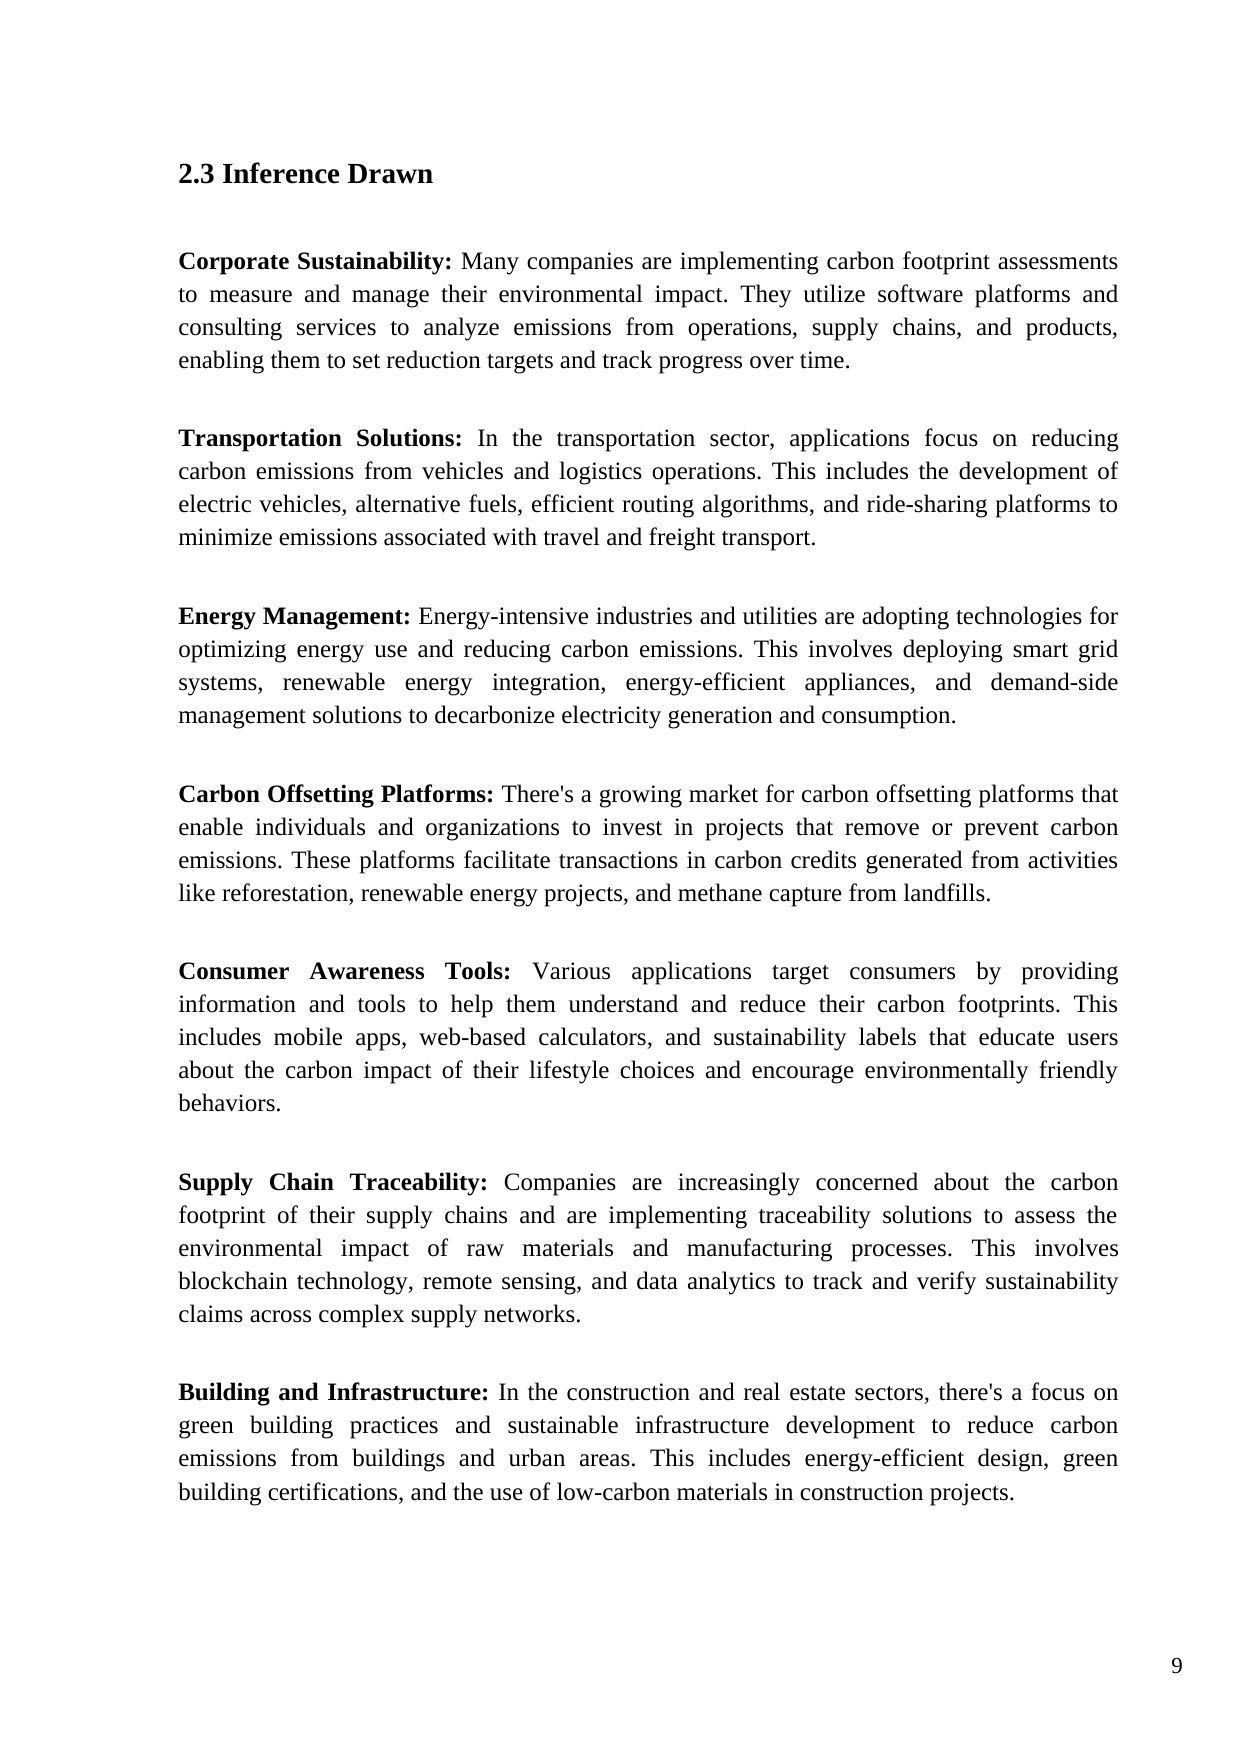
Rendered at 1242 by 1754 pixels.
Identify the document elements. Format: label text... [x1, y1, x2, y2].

text Energy Management: Energy-intensive industries and utilities are adopting technologies for optimizing energy use and reducing carbon emissions. This involves deploying smart grid systems, renewable energy integration, energy-efficient appliances, and demand-side management solutions to decarbonize electricity generation and consumption. [178, 601, 1119, 729]
text 2.3 Inference Drawn [178, 156, 1119, 190]
text Transportation Solutions: In the transportation sector, applications focus on reducing carbon emissions from vehicles and logistics operations. This includes the development of electric vehicles, alternative fuels, efficient routing algorithms, and ride-sharing platforms to minimize emissions associated with travel and freight transport. [178, 423, 1119, 551]
text Carbon Offsetting Platforms: There's a growing market for carbon offsetting platforms that enable individuals and organizations to invest in projects that remove or prevent carbon emissions. These platforms facilitate transactions in carbon credits generated from activities like reforestation, renewable energy projects, and methane capture from landfills. [178, 779, 1119, 906]
text Building and Infrastructure: In the construction and real estate sectors, there's a focus on green building practices and sustainable infrastructure development to reduce carbon emissions from buildings and urban areas. This includes energy-efficient design, green building certifications, and the use of low-carbon materials in construction projects. [178, 1377, 1119, 1505]
text Supply Chain Traceability: Companies are increasingly concerned about the carbon footprint of their supply chains and are implementing traceability solutions to assess the environmental impact of raw materials and manufacturing processes. This involves blockchain technology, remote sensing, and data analytics to track and verify sustainability claims across complex supply networks. [178, 1167, 1119, 1328]
text Corporate Sustainability: Many companies are implementing carbon footprint assessments to measure and manage their environmental impact. They utilize software platforms and consulting services to analyze emissions from operations, supply chains, and products, enabling them to set reduction targets and track progress over time. [178, 246, 1119, 374]
text Consumer Awareness Tools: Various applications target consumers by providing information and tools to help them understand and reduce their carbon footprints. This includes mobile apps, web-based calculators, and sustainability labels that educate users about the carbon impact of their lifestyle choices and encourage environmentally friendly behaviors. [178, 956, 1119, 1117]
